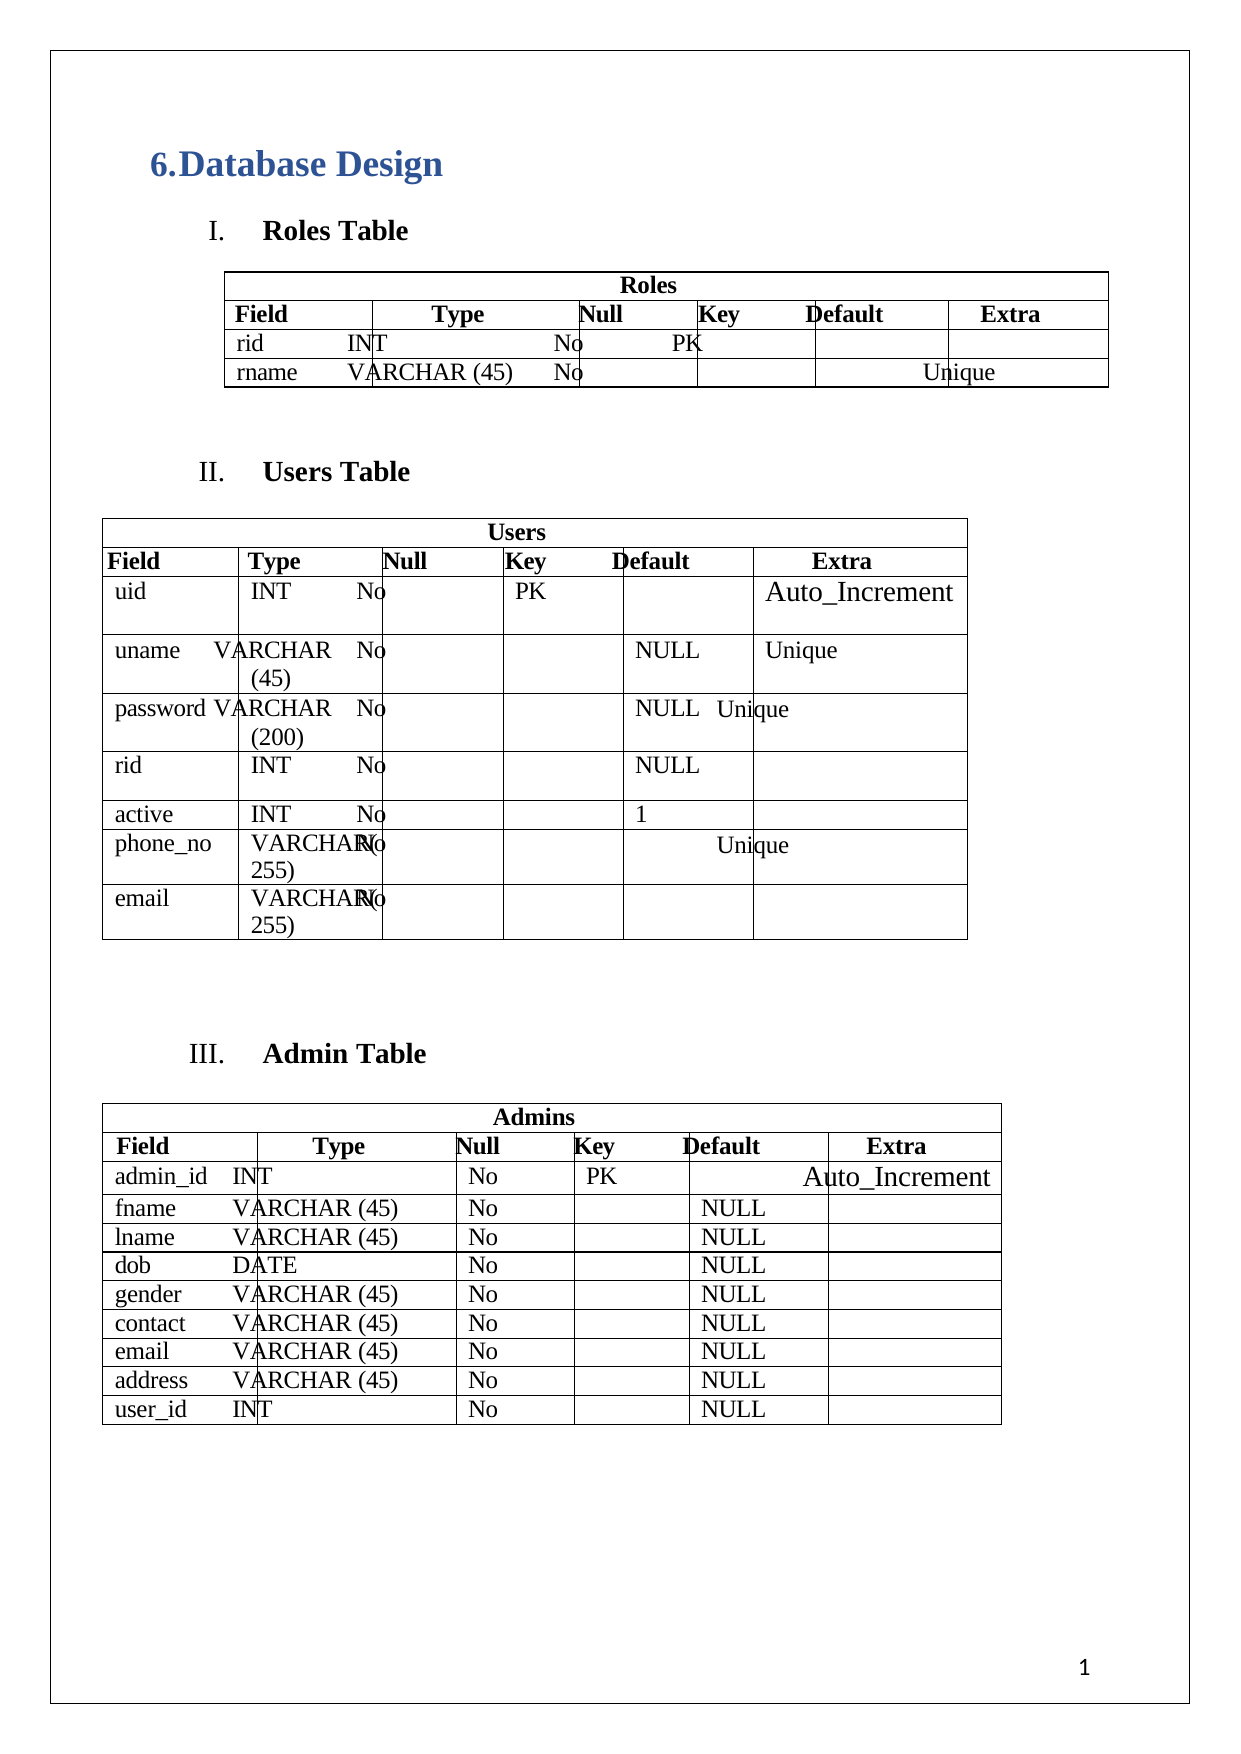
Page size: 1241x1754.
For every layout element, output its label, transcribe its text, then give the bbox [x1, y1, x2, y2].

table_cell NULL [690, 1253, 828, 1280]
table_cell Extra [949, 301, 1108, 329]
table_cell user_id [103, 1396, 257, 1424]
table_cell NULL [690, 1396, 828, 1424]
table_cell PK [698, 330, 815, 358]
table_cell No [457, 1339, 574, 1366]
table_cell password [103, 694, 238, 751]
subtitle Roles Table [208, 213, 1181, 247]
table_cell fname [103, 1195, 257, 1223]
table_cell INT [258, 1396, 456, 1424]
table_cell [575, 1339, 689, 1366]
subtitle Users Table [198, 454, 1181, 488]
table_cell No [580, 359, 697, 386]
table_header Users [103, 519, 967, 547]
table_cell No [457, 1224, 574, 1251]
table_cell [504, 694, 623, 751]
table_cell [575, 1281, 689, 1309]
table_cell PK [504, 577, 623, 634]
table_cell VARCHAR (45) [258, 1310, 456, 1337]
table_cell [504, 885, 623, 939]
table_cell email [103, 885, 238, 939]
table_cell VARCHAR (45) [258, 1339, 456, 1366]
table_cell NULL [690, 1310, 828, 1337]
table_cell 1 [624, 801, 753, 829]
table_cell [504, 830, 623, 884]
table_cell gender [103, 1281, 257, 1309]
table_cell [949, 330, 1108, 358]
table_cell No [457, 1396, 574, 1424]
table_cell NULL [690, 1281, 828, 1309]
table_cell No [383, 635, 503, 693]
table_cell Extra [829, 1133, 1001, 1161]
table_cell [690, 1162, 828, 1194]
table_cell No [383, 694, 503, 751]
table_cell VARCHAR (45) [258, 1281, 456, 1309]
table_cell VARCHAR (45) [373, 359, 579, 386]
table_cell Unique [754, 694, 967, 751]
table_cell rid [103, 752, 238, 800]
table_cell [816, 359, 948, 386]
table_cell address [103, 1367, 257, 1395]
table_cell NULL [690, 1195, 828, 1223]
table_cell lname [103, 1224, 257, 1251]
table_cell Default [624, 548, 753, 576]
table_cell No [457, 1281, 574, 1309]
table_cell Key [504, 548, 623, 576]
table_header Admins [103, 1104, 1001, 1132]
table_cell PK [575, 1162, 689, 1194]
table_cell uid [103, 577, 238, 634]
table_cell [698, 359, 815, 386]
table_cell Field [103, 1133, 257, 1161]
table_cell Unique [949, 359, 1108, 386]
table_cell INT [239, 752, 382, 800]
table_cell [575, 1224, 689, 1251]
table_cell [829, 1396, 1001, 1424]
table_cell INT [239, 577, 382, 634]
table_cell Extra [754, 548, 967, 576]
table_cell Default [690, 1133, 828, 1161]
table_cell No [457, 1253, 574, 1280]
table_cell Field [225, 301, 372, 329]
table_cell No [383, 801, 503, 829]
table_cell VARCHAR(255) [239, 885, 382, 939]
table_cell NULL [624, 752, 753, 800]
table_cell [504, 801, 623, 829]
table_cell Type [373, 301, 579, 329]
table_cell [575, 1195, 689, 1223]
table_cell [624, 830, 753, 884]
table_cell contact [103, 1310, 257, 1337]
table_cell NULL [624, 635, 753, 693]
table_cell [754, 752, 967, 800]
table_cell No [383, 885, 503, 939]
table_cell Null [580, 301, 697, 329]
subtitle Admin Table [188, 1036, 1181, 1069]
table_cell [754, 801, 967, 829]
table_cell [624, 577, 753, 634]
table_cell email [103, 1339, 257, 1366]
table_cell Auto_Increment [754, 577, 967, 634]
table_cell INT [373, 330, 579, 358]
table_cell uname [103, 635, 238, 693]
table_cell VARCHAR (200) [239, 694, 382, 751]
table_cell No [457, 1310, 574, 1337]
table_cell VARCHAR (45) [239, 635, 382, 693]
table_cell No [457, 1367, 574, 1395]
table_cell VARCHAR(255) [239, 830, 382, 884]
table_cell NULL [624, 694, 753, 751]
table_cell NULL [690, 1224, 828, 1251]
table_cell No [383, 752, 503, 800]
table_cell NULL [690, 1367, 828, 1395]
table_cell [829, 1339, 1001, 1366]
table_cell Default [816, 301, 948, 329]
table_cell active [103, 801, 238, 829]
table_cell INT [239, 801, 382, 829]
table_cell dob [103, 1253, 257, 1280]
table_cell INT [258, 1162, 456, 1194]
table_cell Key [575, 1133, 689, 1161]
table_cell No [457, 1195, 574, 1223]
table_cell No [383, 577, 503, 634]
table_cell Unique [754, 830, 967, 884]
table_cell VARCHAR (45) [258, 1367, 456, 1395]
table_cell [575, 1253, 689, 1280]
table_cell phone_no [103, 830, 238, 884]
table_cell DATE [258, 1253, 456, 1280]
table_cell Key [698, 301, 815, 329]
table_cell [504, 635, 623, 693]
table_cell [504, 752, 623, 800]
table_cell [624, 885, 753, 939]
table_cell admin_id [103, 1162, 257, 1194]
table_cell [829, 1195, 1001, 1223]
table_header Roles [225, 273, 1108, 300]
table_cell [829, 1281, 1001, 1309]
table_cell Null [457, 1133, 574, 1161]
table_cell NULL [690, 1339, 828, 1366]
table_cell Field [103, 548, 238, 576]
table_cell rid [225, 330, 372, 358]
subtitle Database Design [150, 142, 1181, 185]
table_cell [575, 1367, 689, 1395]
table_cell [829, 1224, 1001, 1251]
table_cell Type [258, 1133, 456, 1161]
table_cell [575, 1396, 689, 1424]
table_cell No [580, 330, 697, 358]
table_cell Auto_Increment [829, 1162, 1001, 1194]
table_cell No [383, 830, 503, 884]
table_cell [829, 1253, 1001, 1280]
table_cell No [457, 1162, 574, 1194]
table_cell [829, 1310, 1001, 1337]
table_cell Null [383, 548, 503, 576]
table_cell [829, 1367, 1001, 1395]
table_cell Type [239, 548, 382, 576]
table_cell VARCHAR (45) [258, 1195, 456, 1223]
table_cell [754, 885, 967, 939]
table_cell Unique [754, 635, 967, 693]
table_cell VARCHAR (45) [258, 1224, 456, 1251]
table_cell [816, 330, 948, 358]
table_cell rname [225, 359, 372, 386]
table_cell [575, 1310, 689, 1337]
